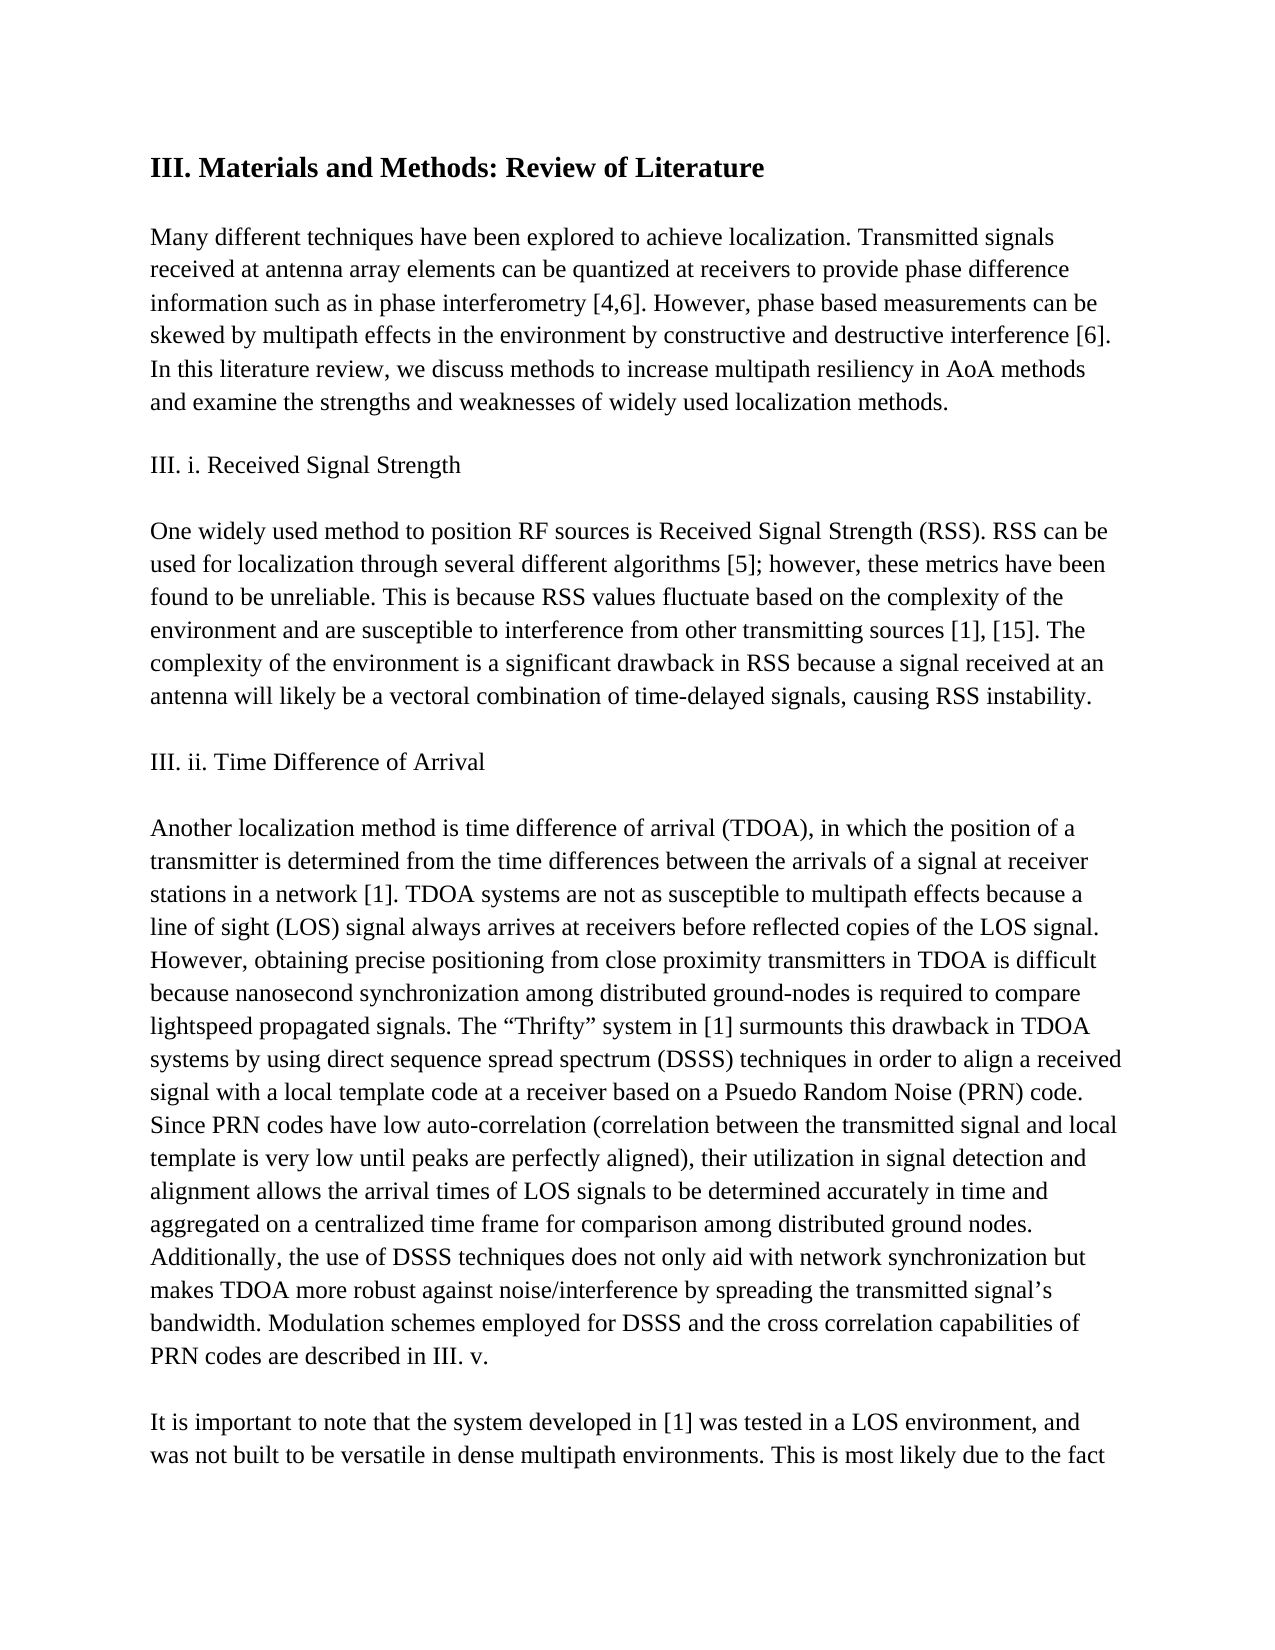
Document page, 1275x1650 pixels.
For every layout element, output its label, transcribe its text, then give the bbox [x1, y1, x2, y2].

text III. Materials and Methods: Review of Literature [150, 150, 1125, 183]
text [150, 1407, 1125, 1469]
text One widely used method to position RF sources is Received Signal Strength (RSS). RSS can be used for localization through several different algorithms [5]; however, these metrics have been found to be unreliable. This is because RSS values fluctuate based on the complexity of the environment and are susceptible to interference from other transmitting sources [1], [15]. The complexity of the environment is a significant drawback in RSS because a signal received at an antenna will likely be a vectoral combination of time-delayed signals, causing RSS instability. [150, 516, 1125, 710]
text III. i. Received Signal Strength [150, 450, 1125, 479]
text Another localization method is time difference of arrival (TDOA), in which the position of a transmitter is determined from the time differences between the arrivals of a signal at receiver stations in a network [1]. TDOA systems are not as susceptible to multipath effects because a line of sight (LOS) signal always arrives at receivers before reflected copies of the LOS signal. However, obtaining precise positioning from close proximity transmitters in TDOA is difficult because nanosecond synchronization among distributed ground-nodes is required to compare lightspeed propagated signals. The “Thrifty” system in [1] surmounts this drawback in TDOA systems by using direct sequence spread spectrum (DSSS) techniques in order to align a received signal with a local template code at a receiver based on a Psuedo Random Noise (PRN) code. Since PRN codes have low auto-correlation (correlation between the transmitted signal and local template is very low until peaks are perfectly aligned), their utilization in signal detection and alignment allows the arrival times of LOS signals to be determined accurately in time and aggregated on a centralized time frame for comparison among distributed ground nodes. Additionally, the use of DSSS techniques does not only aid with network synchronization but makes TDOA more robust against noise/interference by spreading the transmitted signal’s bandwidth. Modulation schemes employed for DSSS and the cross correlation capabilities of PRN codes are described in III. v. [150, 813, 1125, 1370]
text Many different techniques have been explored to achieve localization. Transmitted signals received at antenna array elements can be quantized at receivers to provide phase difference information such as in phase interferometry [4,6]. However, phase based measurements can be skewed by multipath effects in the environment by constructive and destructive interference [6]. In this literature review, we discuss methods to increase multipath resiliency in AoA methods and examine the strengths and weaknesses of widely used localization methods. [150, 222, 1125, 415]
text III. ii. Time Difference of Arrival [150, 747, 1125, 776]
